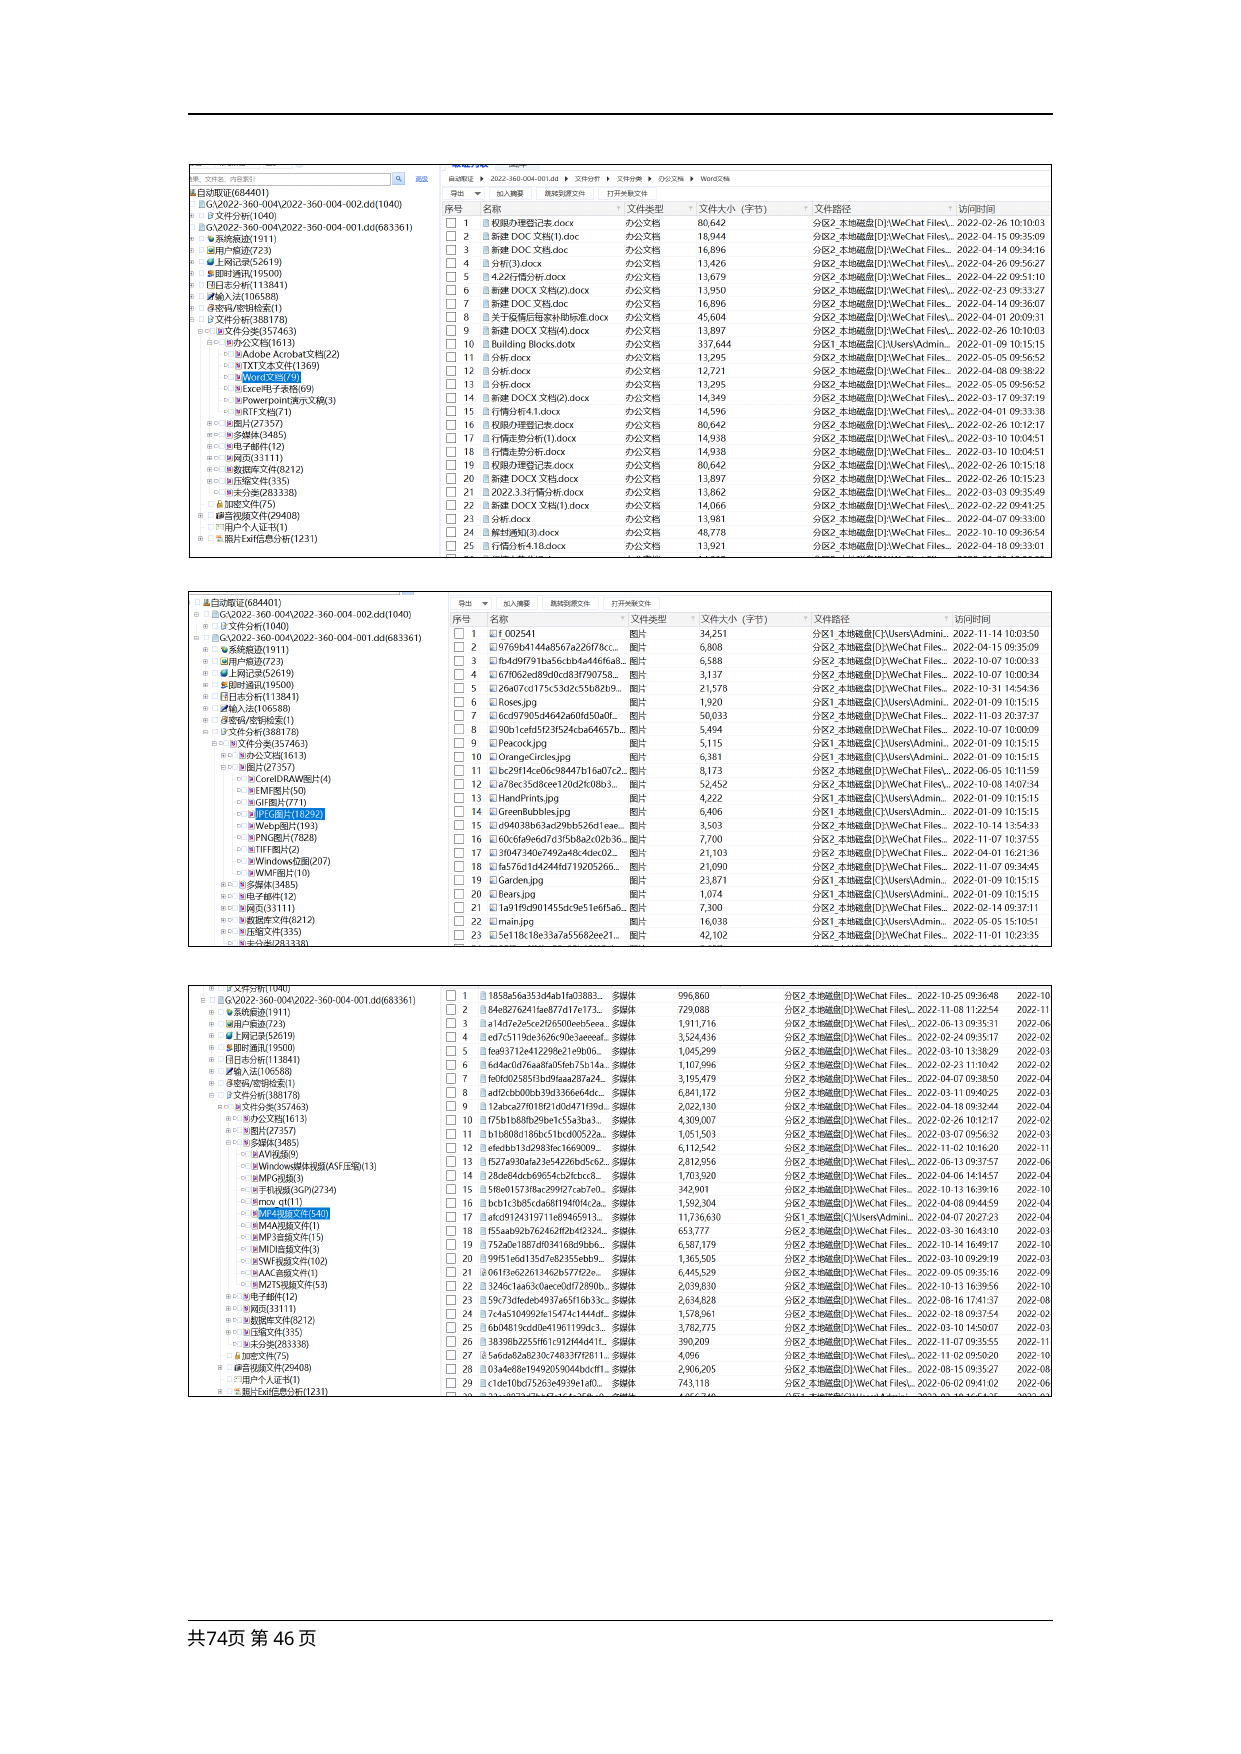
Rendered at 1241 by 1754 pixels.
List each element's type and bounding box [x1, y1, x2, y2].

picture [190, 165, 1051, 557]
picture [189, 986, 1051, 1396]
picture [189, 592, 1051, 946]
